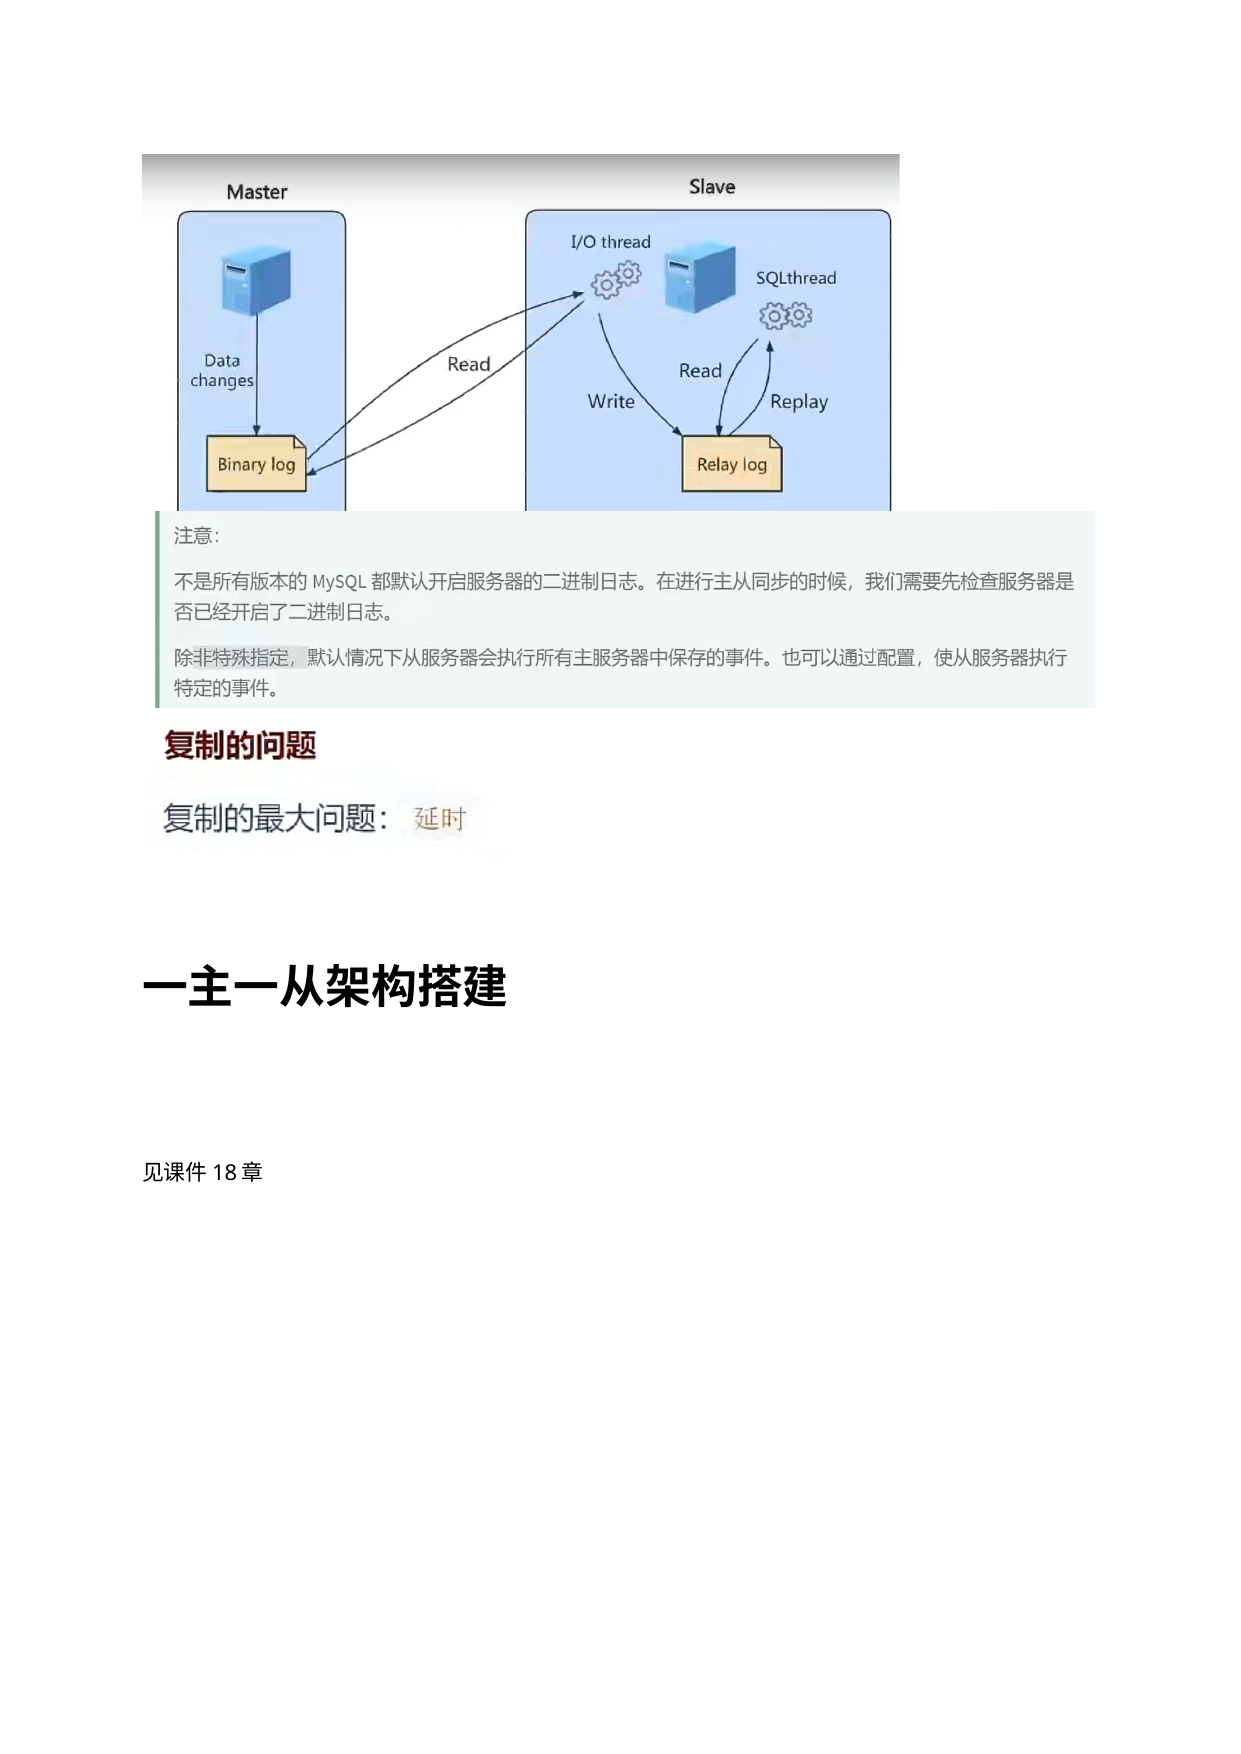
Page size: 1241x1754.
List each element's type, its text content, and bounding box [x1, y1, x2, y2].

subtitle 一主一从架构搭建 [142, 944, 1098, 1023]
picture [141, 154, 1099, 708]
picture [141, 710, 520, 873]
text 见课件18章 [142, 1151, 1098, 1191]
